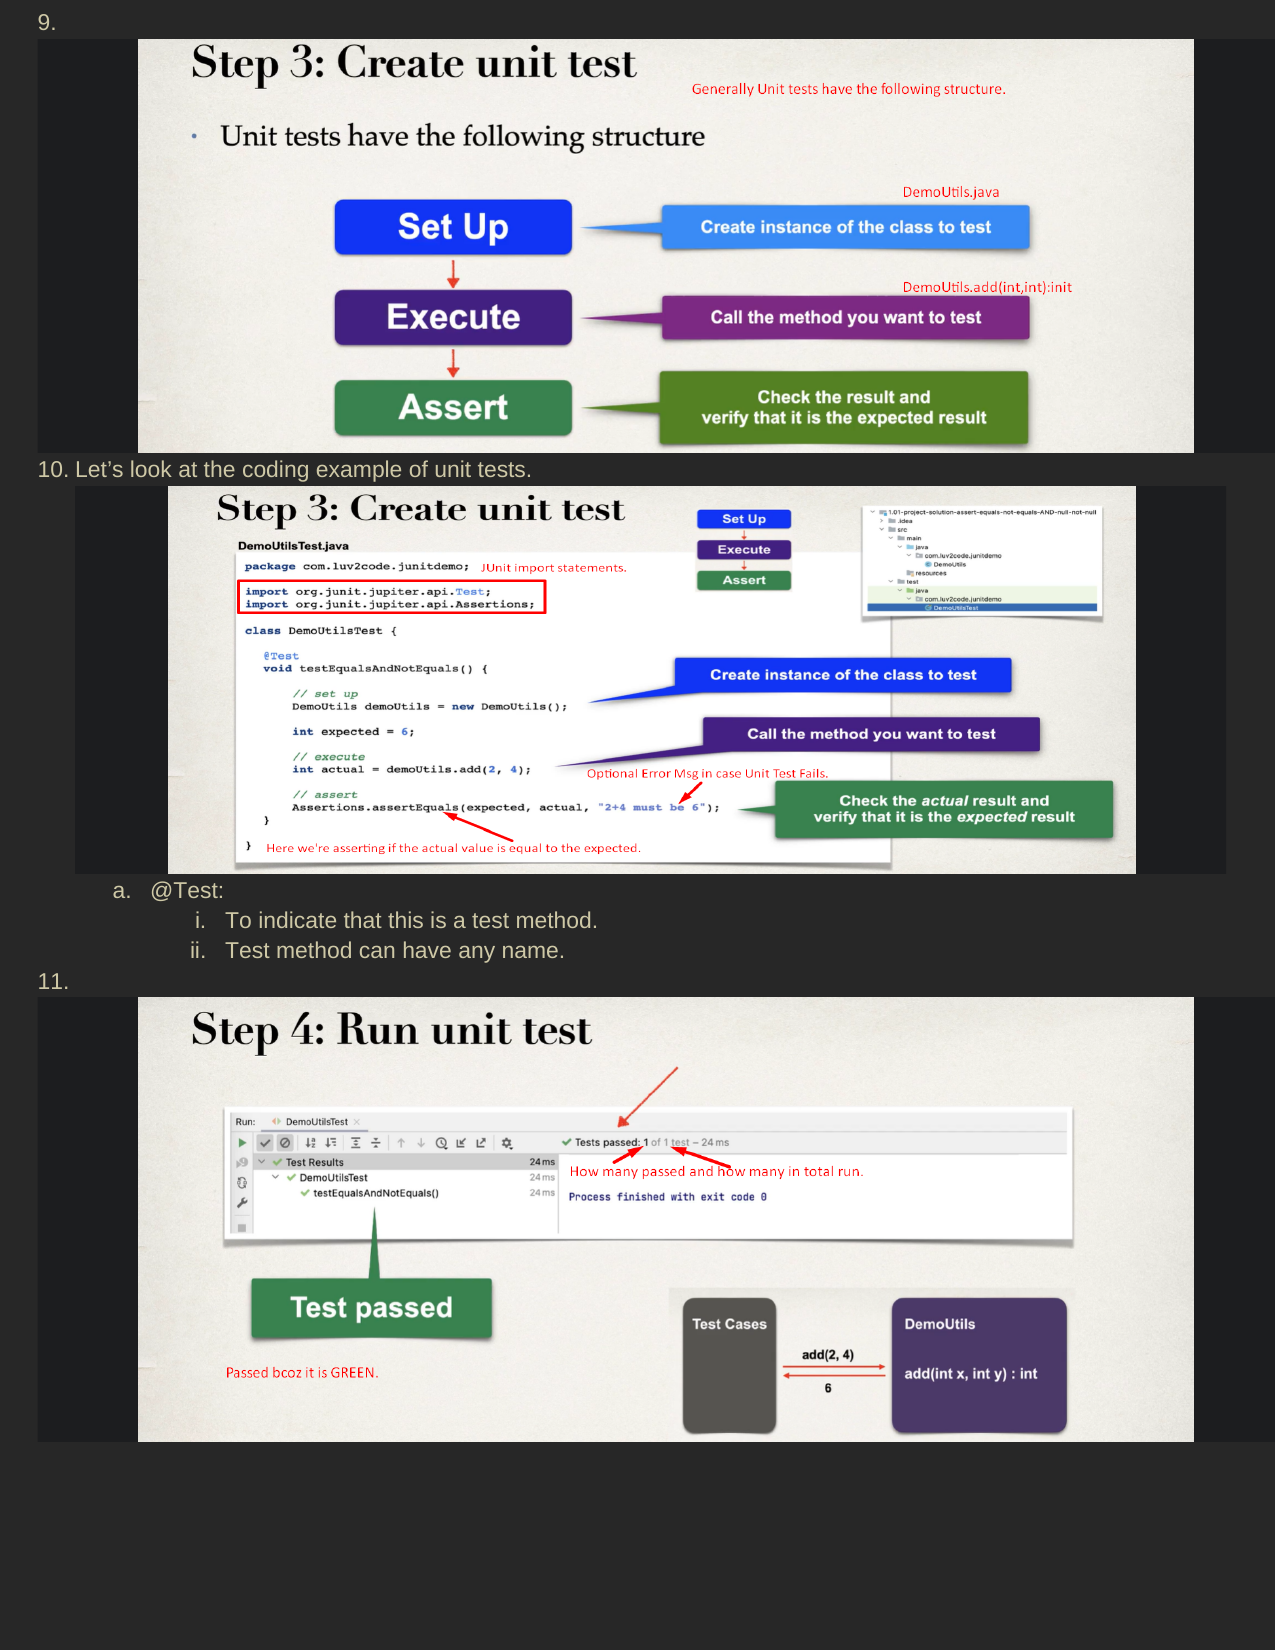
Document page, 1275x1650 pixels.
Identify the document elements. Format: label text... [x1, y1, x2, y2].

list To indicate that this is a test method. [206, 907, 1255, 934]
list @Test: [112, 877, 1255, 903]
picture [37, 39, 1275, 453]
picture [75, 486, 1227, 874]
picture [37, 997, 1275, 1442]
list Test method can have any name. [206, 937, 1255, 964]
